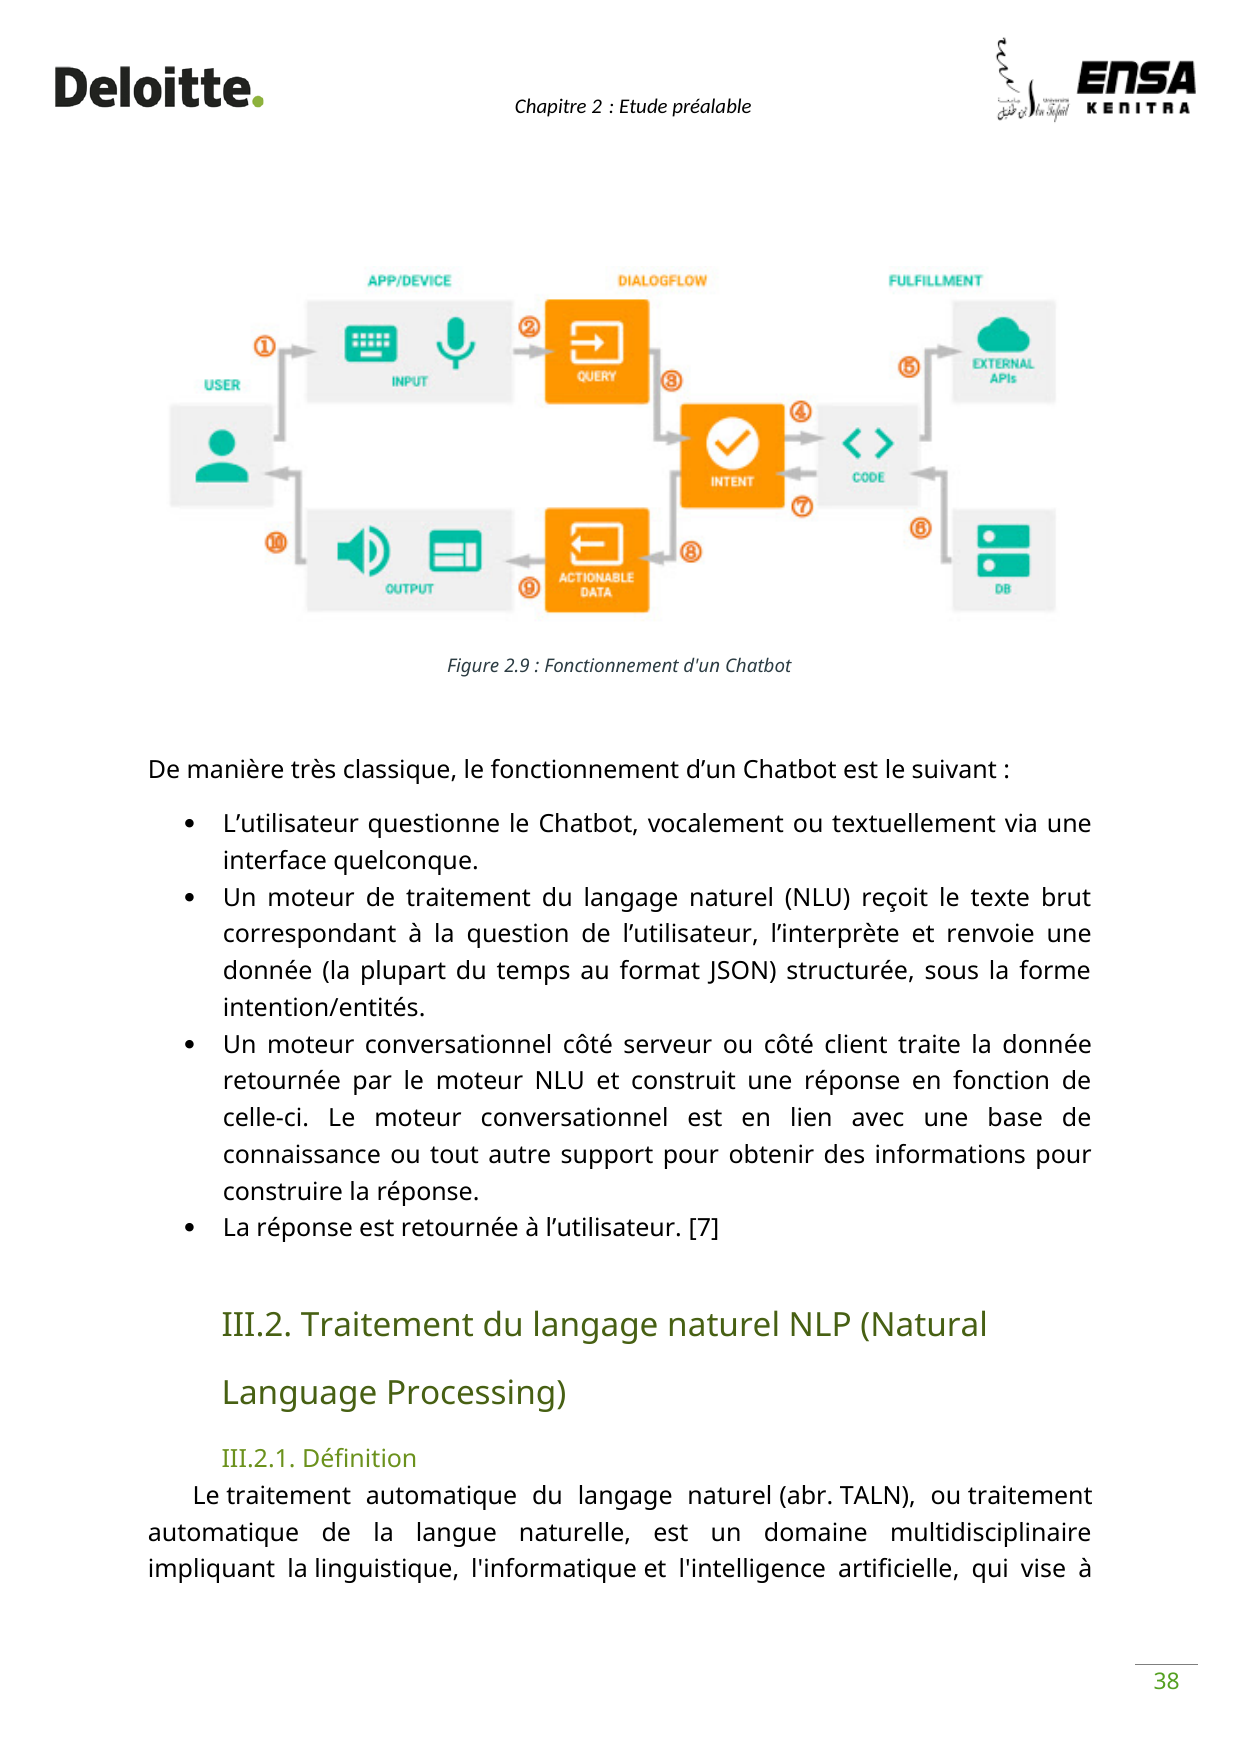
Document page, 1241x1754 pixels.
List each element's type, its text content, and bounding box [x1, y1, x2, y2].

list Un moteur de traitement du langage naturel (NLU) reçoit le texte brut correspondant à la question de l’utilisateur, l’interprète et renvoie une donnée (la plupart du temps au format JSON) structurée, sous la forme intention/entités. [185, 879, 1093, 1023]
picture [46, 53, 273, 147]
list L’utilisateur questionne le Chatbot, vocalement ou textuellement via une interface quelconque. [185, 806, 1093, 876]
list Un moteur conversationnel côté serveur ou côté client traite la donnée retournée par le moteur NLU et construit une réponse en fonction de celle-ci. Le moteur conversationnel est en lien avec une base de connaissance ou tout autre support pour obtenir des informations pour construire la réponse. [185, 1026, 1093, 1207]
title III.2. Traitement du langage naturel NLP (Natural Language Processing) [221, 1300, 1093, 1414]
title III.2.1. Définition [148, 1441, 1093, 1475]
text De manière très classique, le fonctionnement d’un Chatbot est le suivant : [148, 752, 1093, 786]
picture [947, 24, 1241, 139]
list La réponse est retournée à l’utilisateur. [185, 1210, 1093, 1244]
picture [166, 266, 1074, 634]
